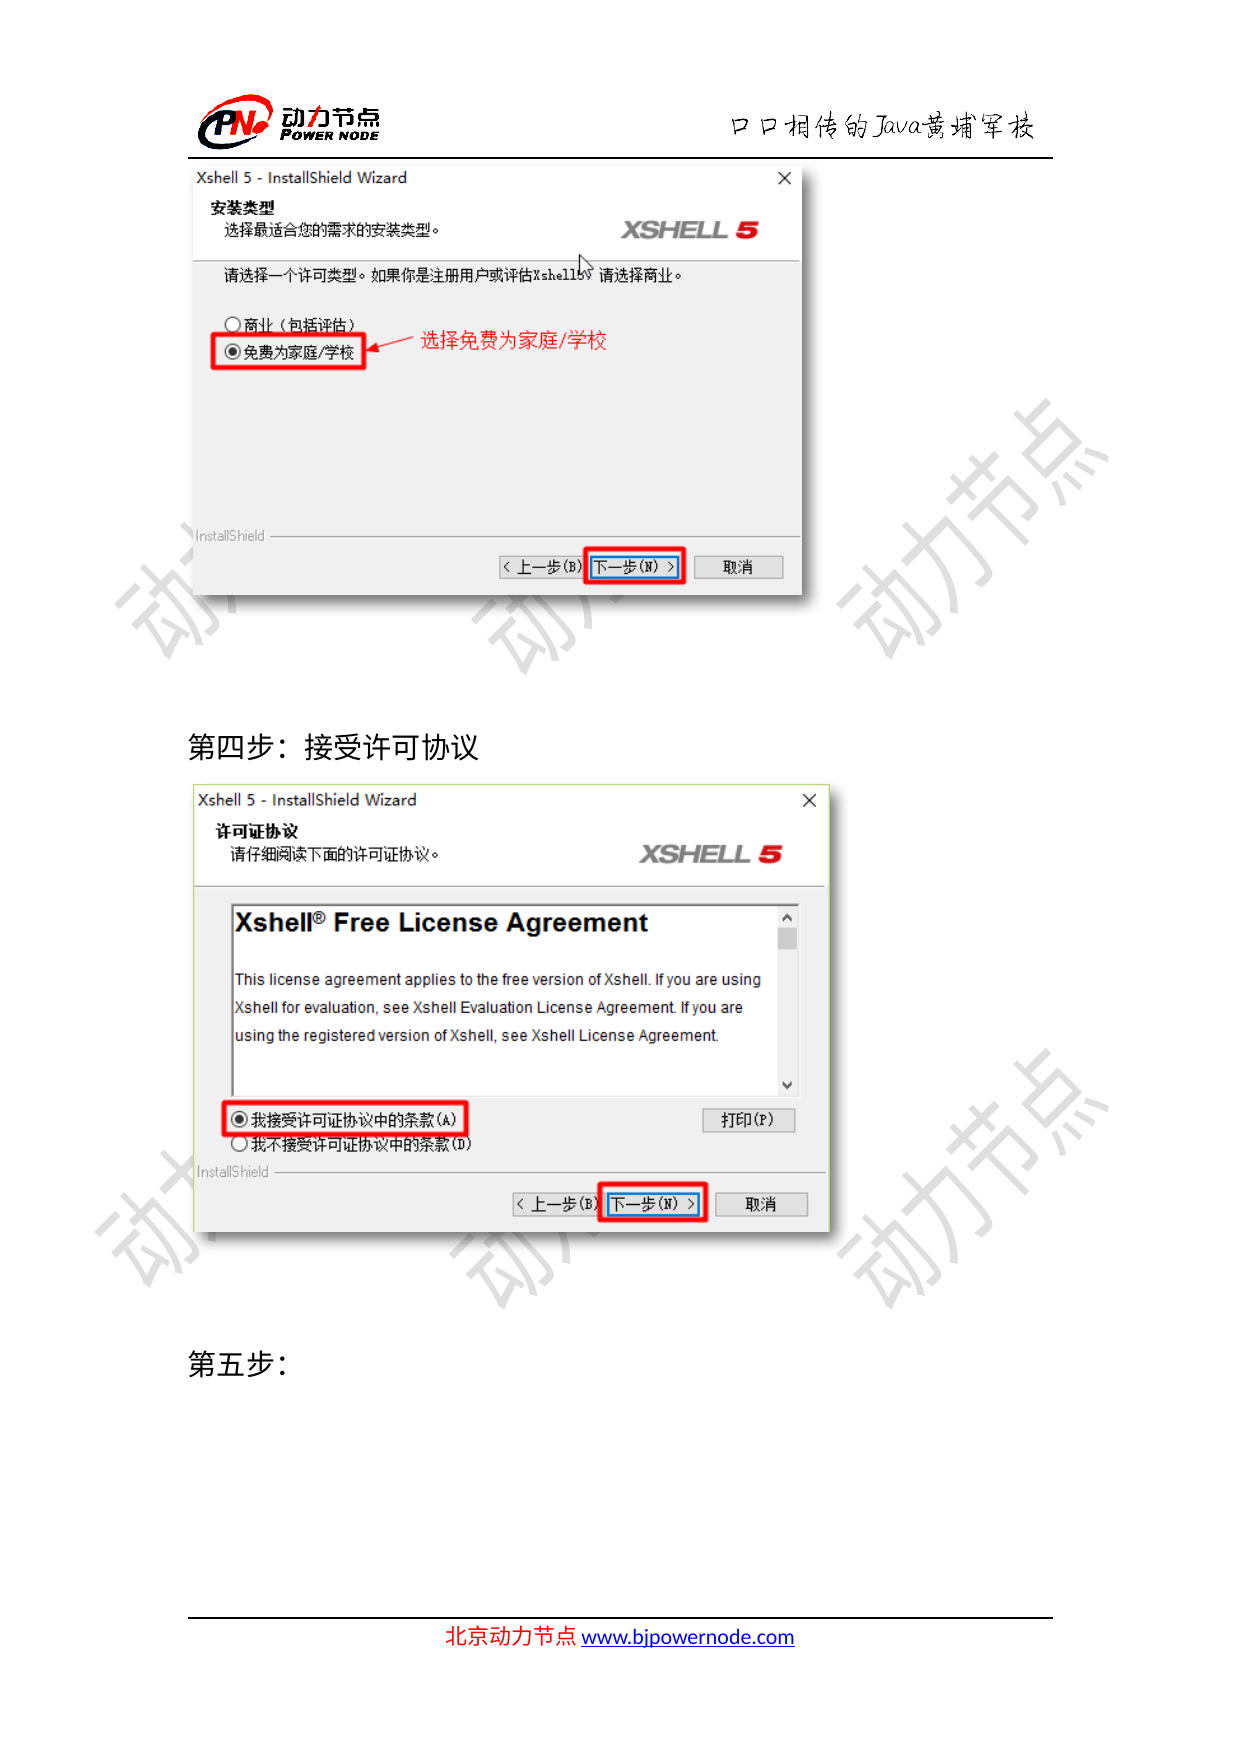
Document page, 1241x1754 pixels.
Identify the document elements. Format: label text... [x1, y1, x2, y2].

text 第四步：接受许可协议 [187, 713, 1053, 778]
text 第五步： [187, 1331, 1053, 1396]
picture [193, 166, 802, 595]
picture [187, 88, 1053, 155]
picture [193, 784, 830, 1232]
